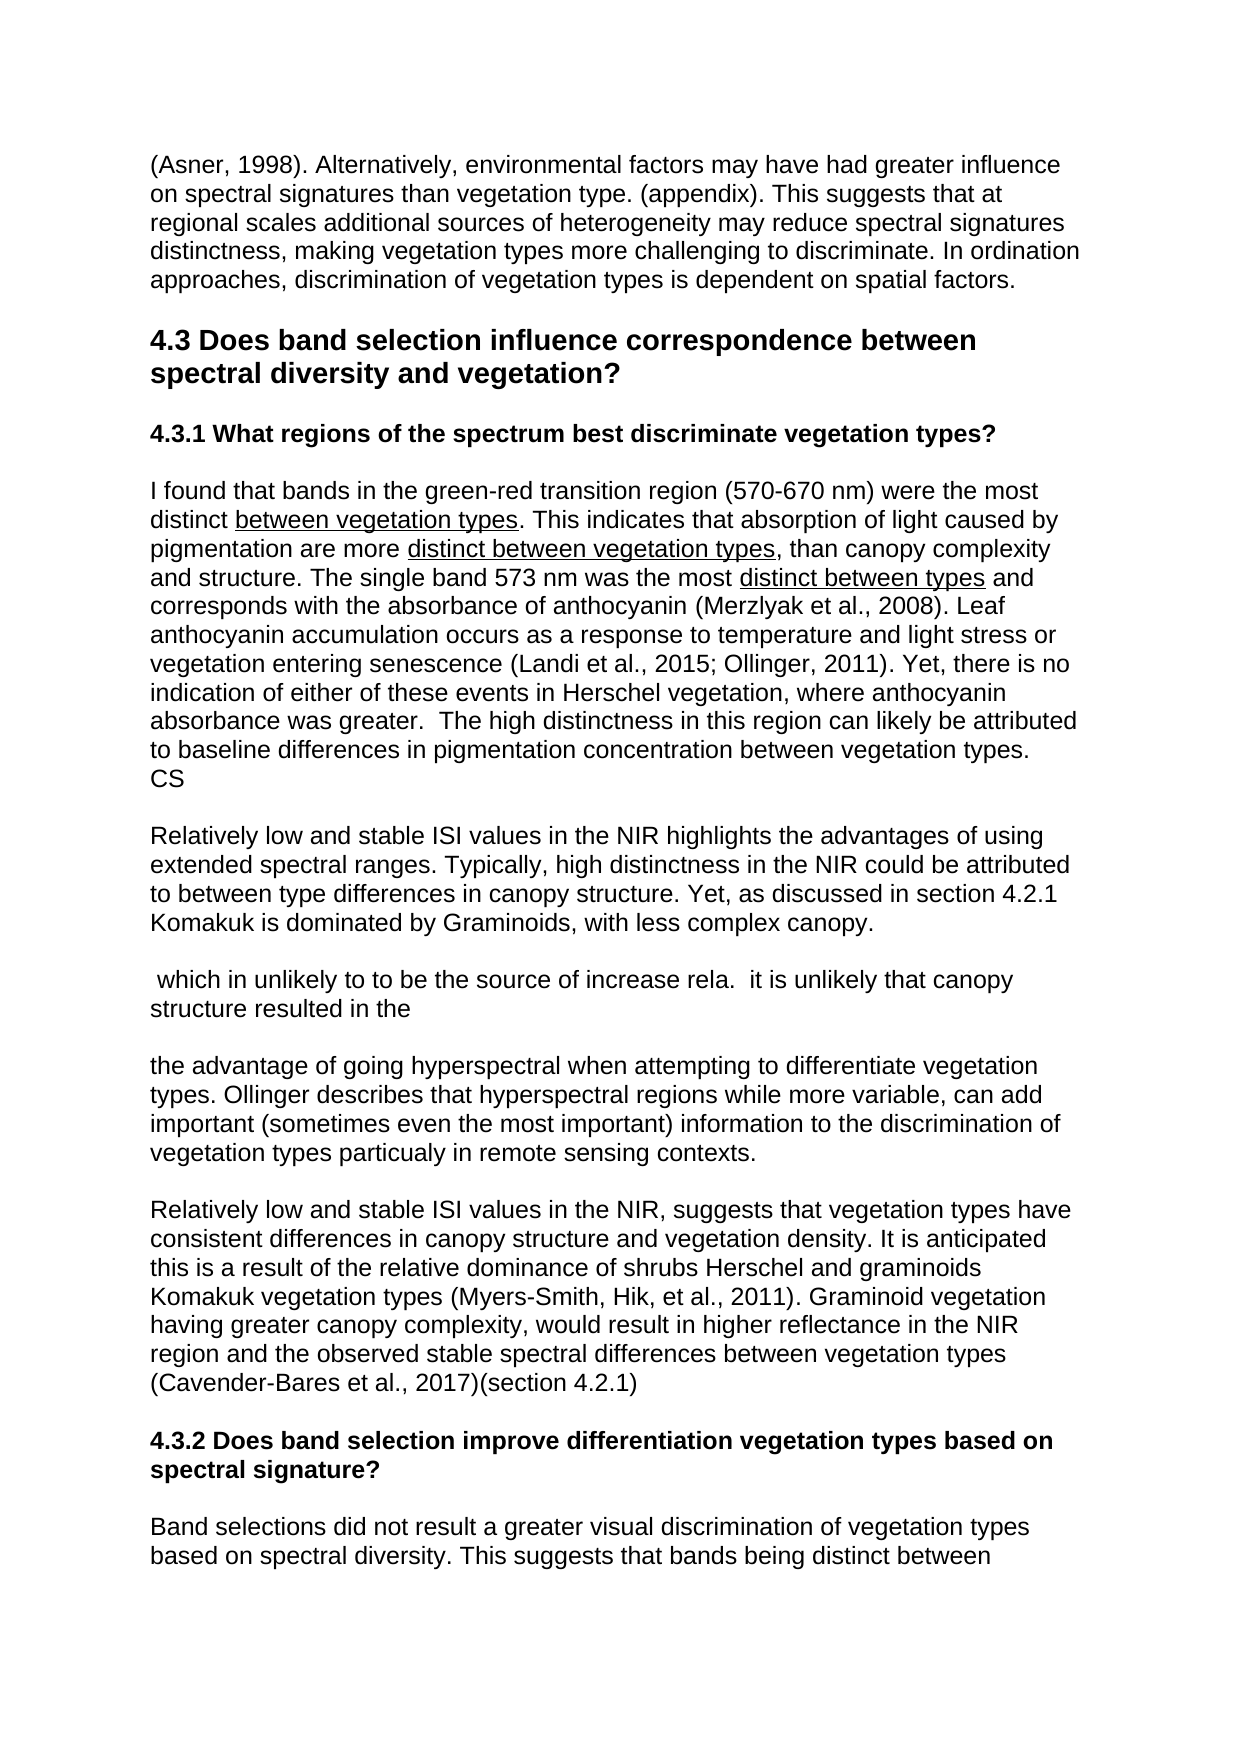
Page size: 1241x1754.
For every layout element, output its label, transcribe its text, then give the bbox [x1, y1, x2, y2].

text the advantage of going hyperspectral when attempting to differentiate vegetation types. Ollinger describes that hyperspectral regions while more variable, can add important (sometimes even the most important) information to the discrimination of vegetation types particualy in remote sensing contexts. [150, 1051, 1090, 1166]
text 4.3.1 What regions of the spectrum best discriminate vegetation types? [150, 419, 1090, 447]
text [150, 150, 1090, 294]
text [150, 1512, 1090, 1569]
text Relatively low and stable ISI values in the NIR highlights the advantages of using extended spectral ranges. Typically, high distinctness in the NIR could be attributed to between type differences in canopy structure. Yet, as discussed in section 4.2.1 Komakuk is dominated by Graminoids, with less complex canopy. [150, 821, 1090, 936]
text 4.3.2 Does band selection improve differentiation vegetation types based on spectral signature? [150, 1426, 1090, 1483]
text Relatively low and stable ISI values in the NIR, suggests that vegetation types have consistent differences in canopy structure and vegetation density. It is anticipated this is a result of the relative dominance of shrubs Herschel and graminoids Komakuk vegetation types (Myers-Smith, Hik, et al., 2011). Graminoid vegetation having greater canopy complexity, would result in higher reflectance in the NIR region and the observed stable spectral differences between vegetation types (Cavender‐Bares et al., 2017)(section 4.2.1) [150, 1195, 1090, 1397]
text CS [150, 764, 1090, 792]
text I found that bands in the green-red transition region (570-670 nm) were the most distinct between vegetation types. This indicates that absorption of light caused by pigmentation are more distinct between vegetation types, than canopy complexity and structure. The single band 573 nm was the most distinct between types and corresponds with the absorbance of anthocyanin (Merzlyak et al., 2008). Leaf anthocyanin accumulation occurs as a response to temperature and light stress or vegetation entering senescence (Landi et al., 2015; Ollinger, 2011). Yet, there is no indication of either of these events in Herschel vegetation, where anthocyanin absorbance was greater. The high distinctness in this region can likely be attributed to baseline differences in pigmentation concentration between vegetation types. [150, 476, 1090, 764]
text 4.3 Does band selection influence correspondence between spectral diversity and vegetation? [150, 323, 1090, 390]
text which in unlikely to to be the source of increase rela. it is unlikely that canopy structure resulted in the [150, 965, 1090, 1022]
